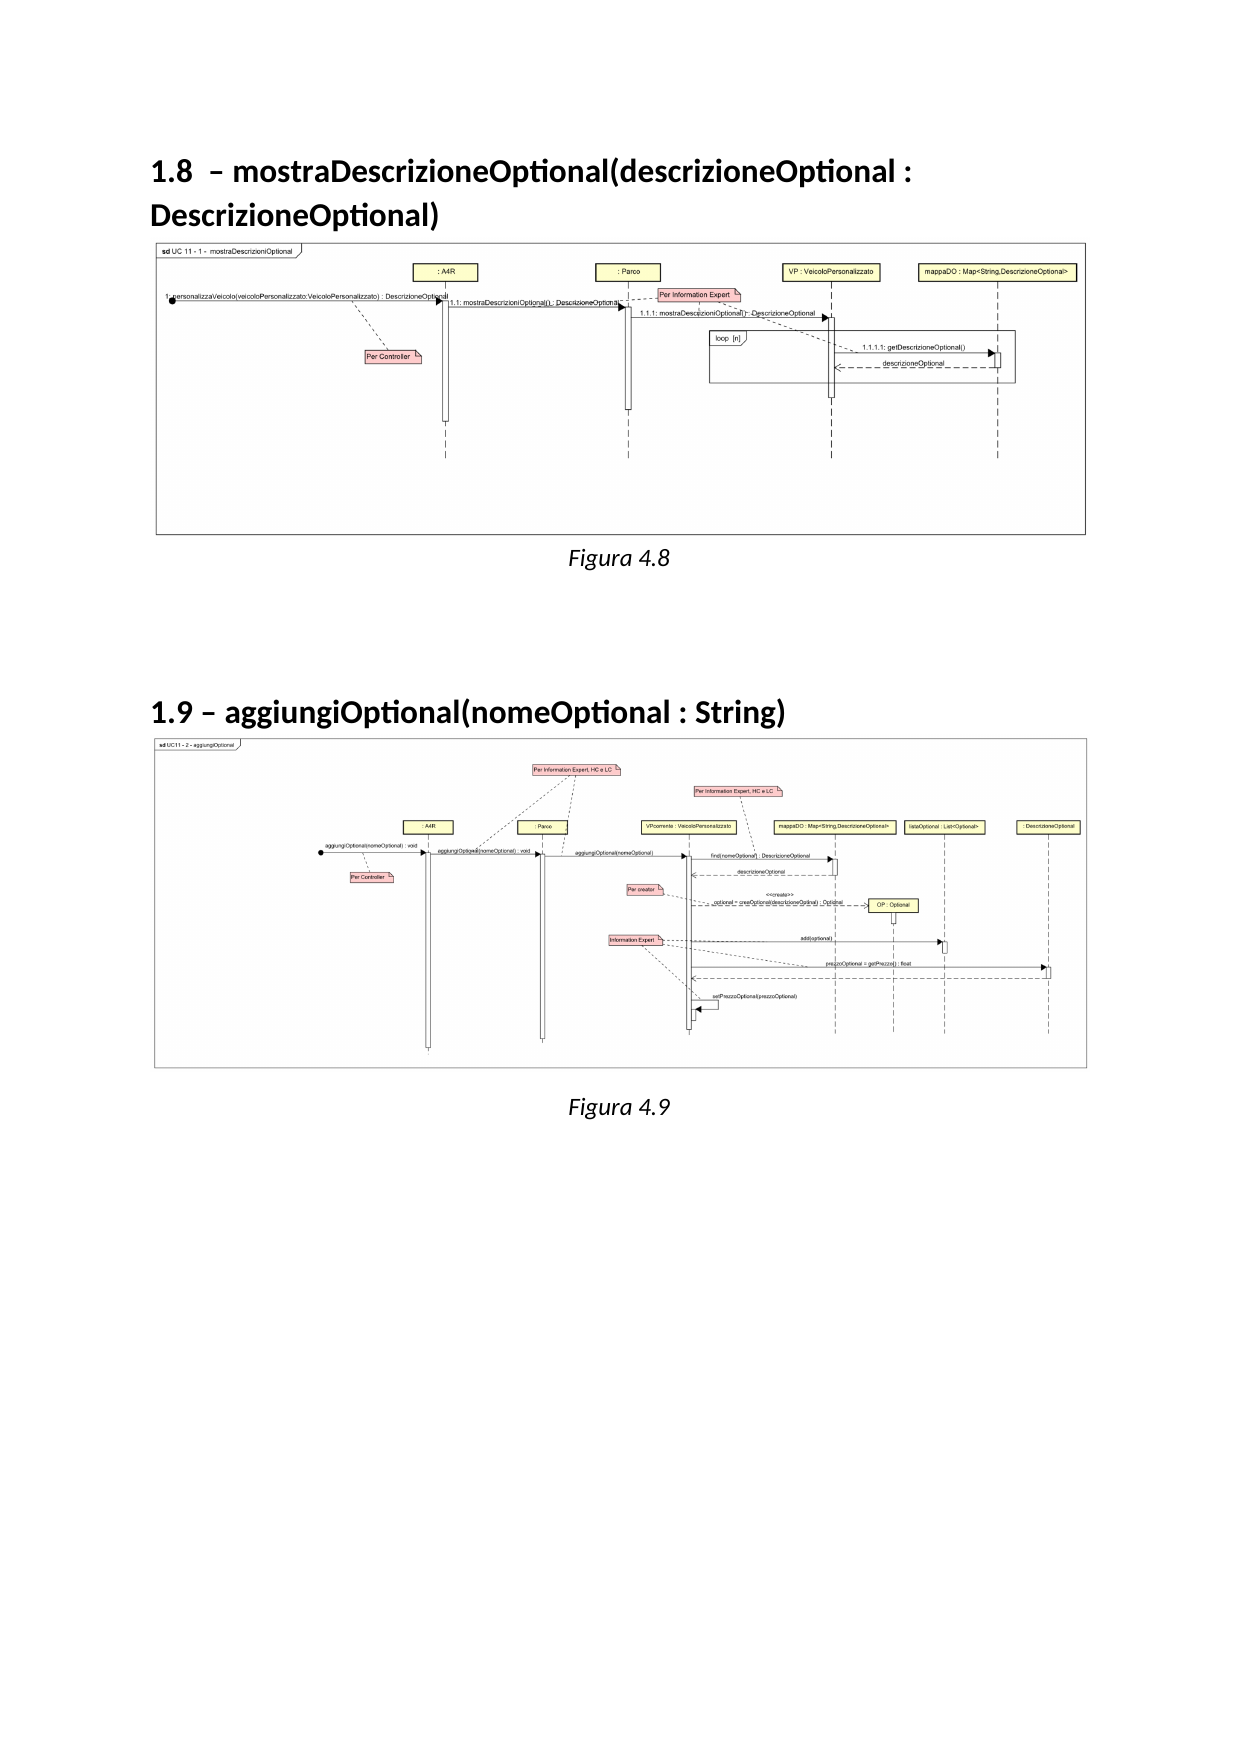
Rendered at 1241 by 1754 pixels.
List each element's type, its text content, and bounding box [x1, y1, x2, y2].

picture [150, 734, 1091, 1072]
subtitle 1.9 – aggiungiOptional(nomeOptional : String) [150, 691, 1090, 731]
text Figura 4.8 [150, 540, 1090, 572]
picture [150, 237, 1091, 540]
subtitle 1.8 – mostraDescrizioneOptional(descrizioneOptional : DescrizioneOptional) [150, 150, 1090, 235]
text Figura 4.9 [150, 1091, 1090, 1121]
